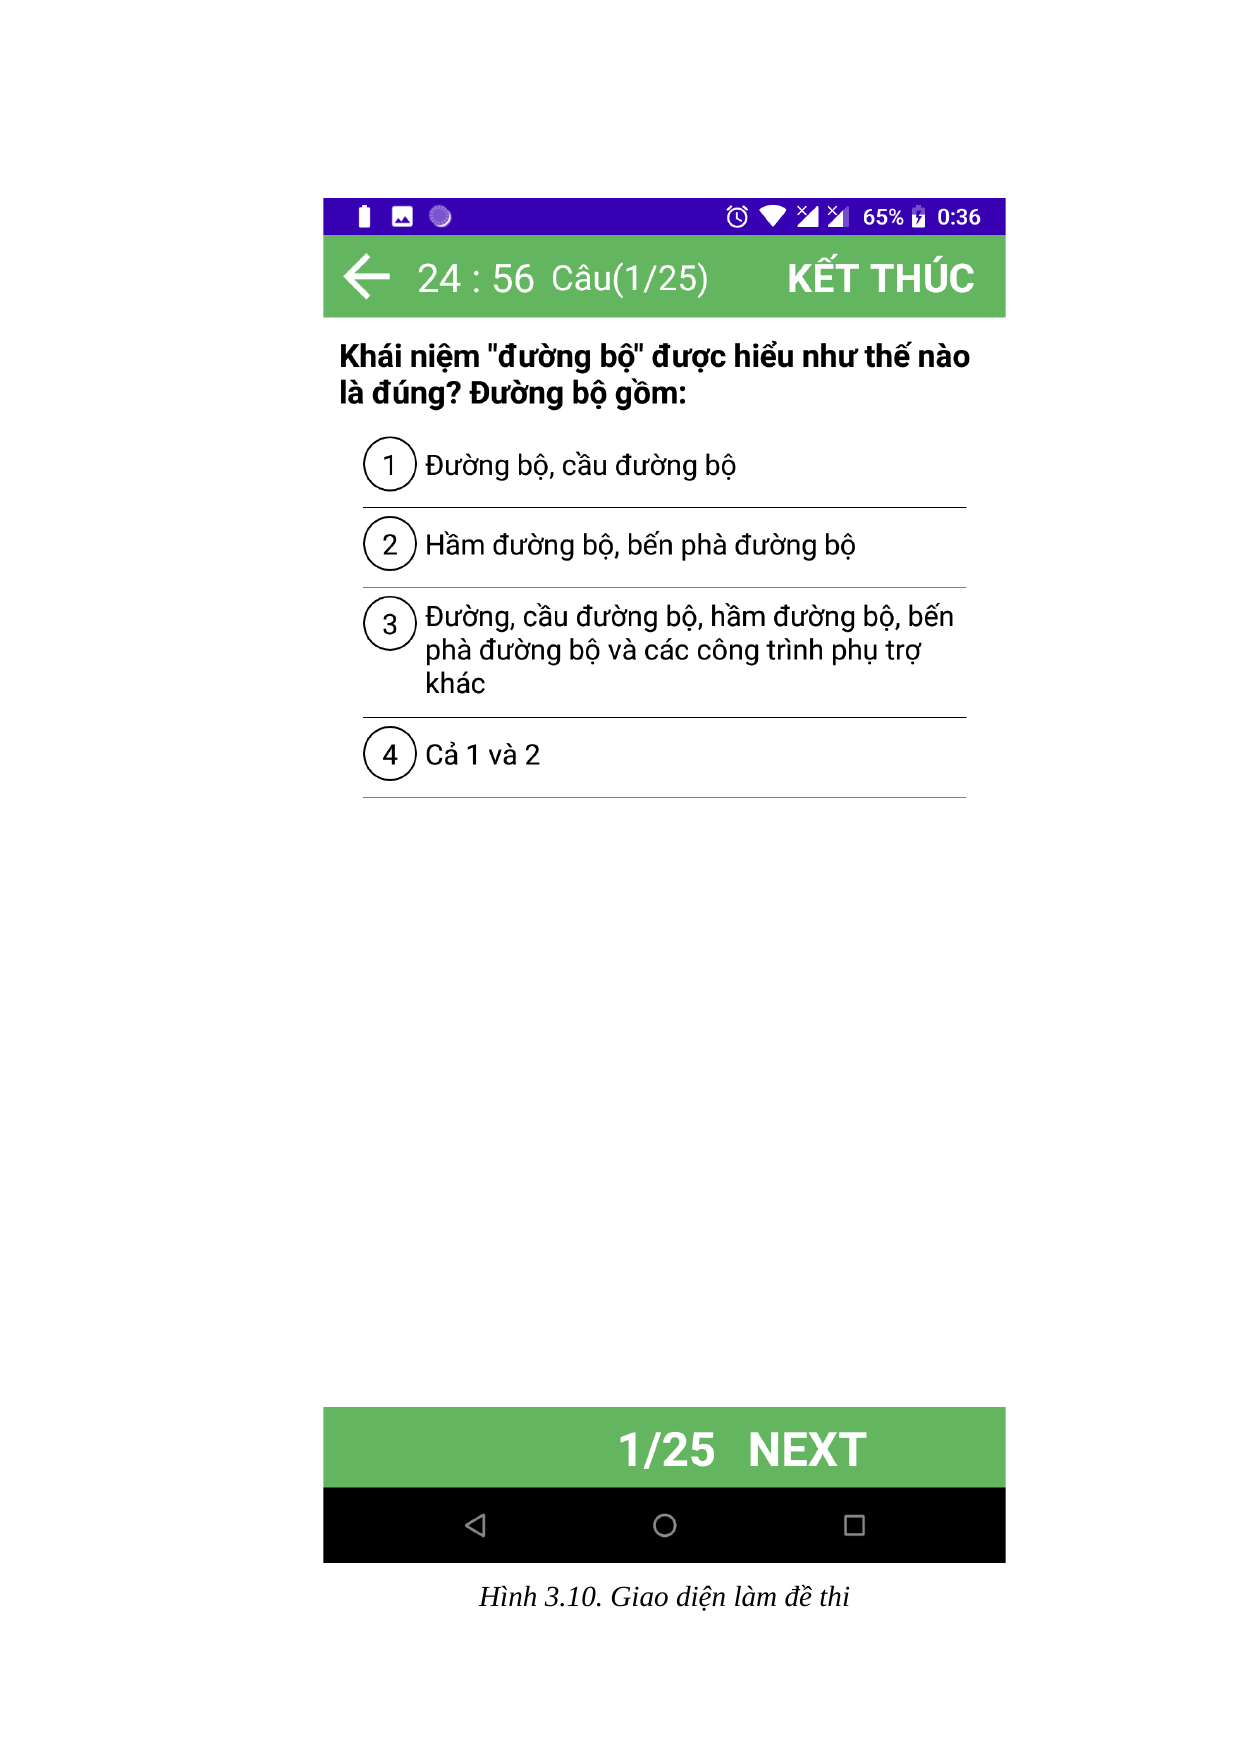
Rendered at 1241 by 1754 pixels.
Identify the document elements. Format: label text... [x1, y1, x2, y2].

text Hình 3.10. Giao diện làm đề thi [207, 1579, 1122, 1613]
picture [323, 198, 1006, 1563]
